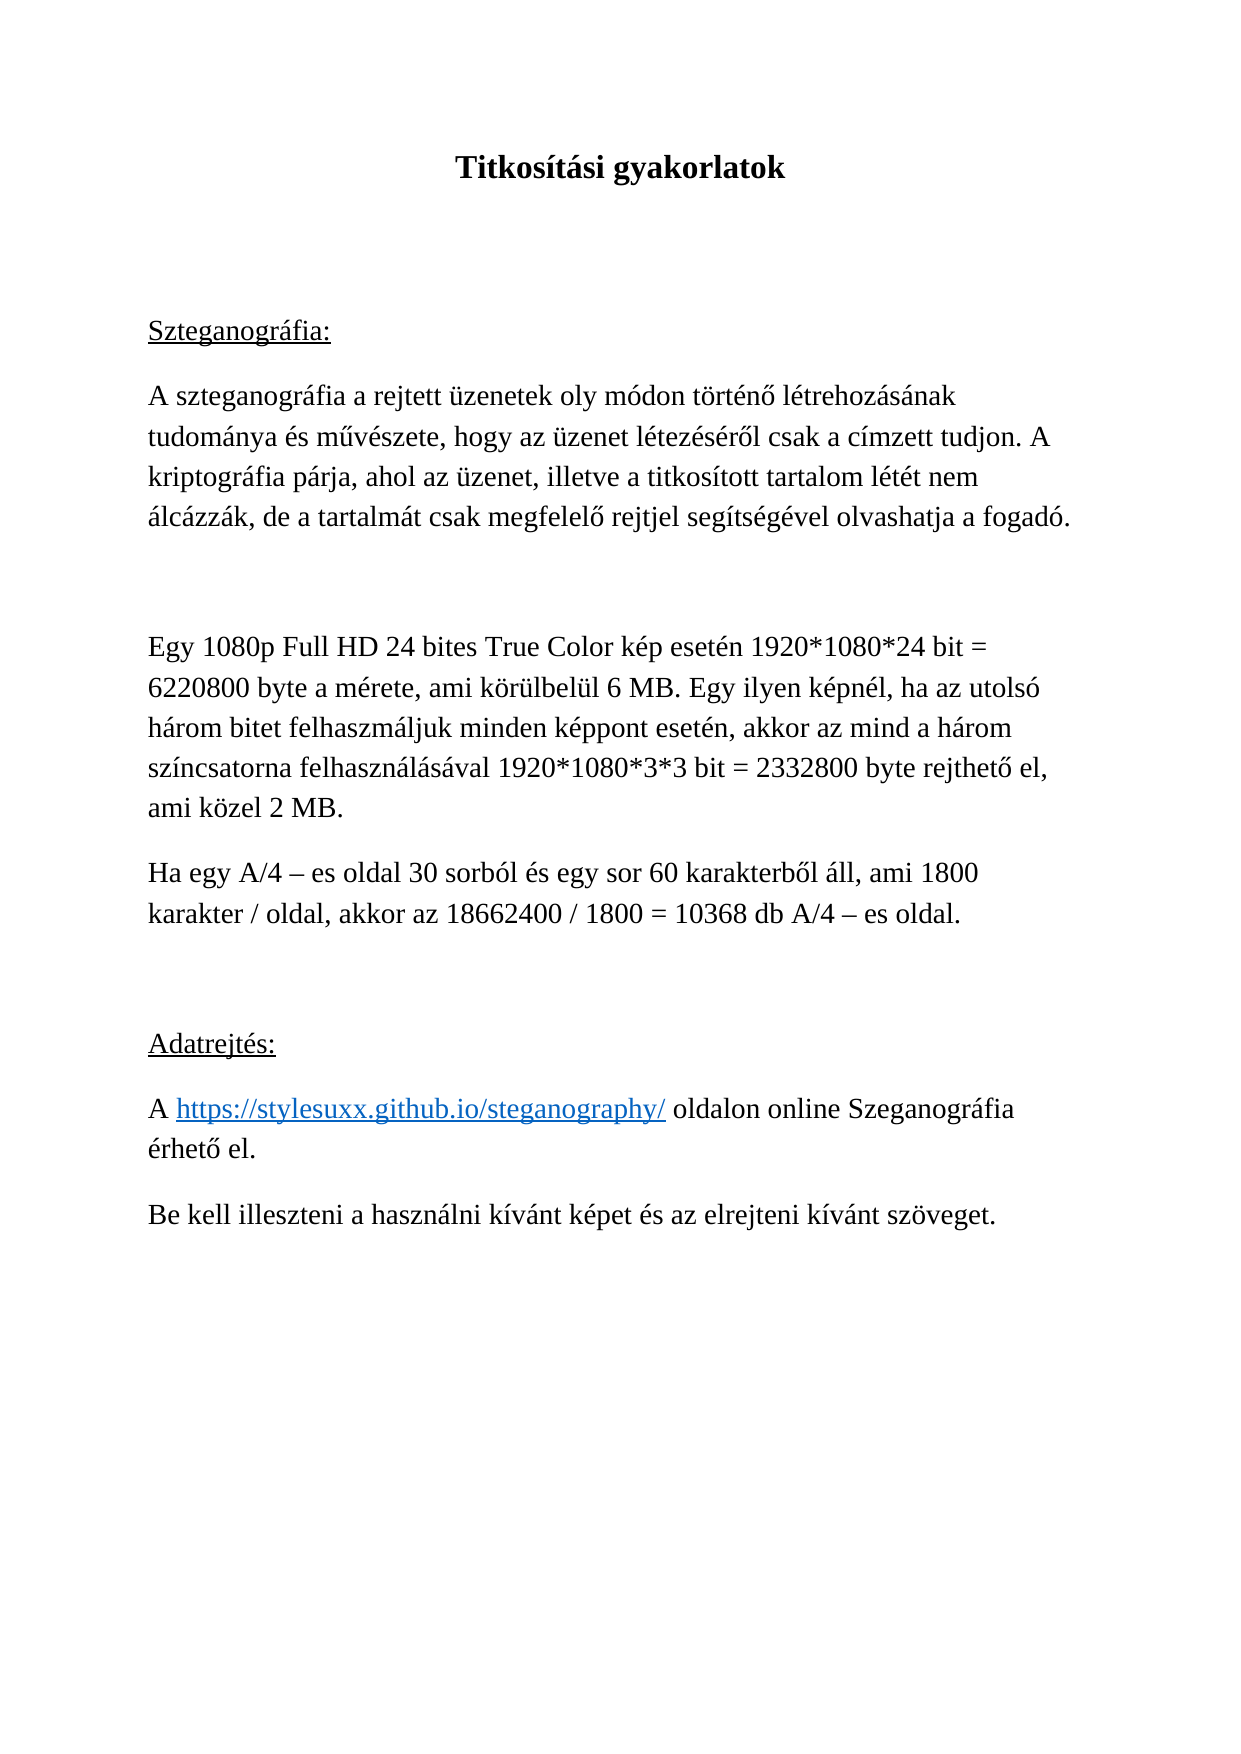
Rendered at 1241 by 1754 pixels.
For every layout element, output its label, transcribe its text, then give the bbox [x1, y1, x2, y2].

text A https://stylesuxx.github.io/steganography/ oldalon online Szeganográfia érhető el. [148, 1091, 1093, 1165]
text Szteganográfia: [148, 313, 1093, 347]
text A szteganográfia a rejtett üzenetek oly módon történő létrehozásának tudománya és művészete, hogy az üzenet létezéséről csak a címzett tudjon. A kriptográfia párja, ahol az üzenet, illetve a titkosított tartalom létét nem álcázzák, de a tartalmát csak megfelelő rejtjel segítségével olvashatja a fogadó. [148, 378, 1093, 533]
text Ha egy A/4 – es oldal 30 sorból és egy sor 60 karakterből áll, ami 1800 karakter / oldal, akkor az 18662400 / 1800 = 10368 db A/4 – es oldal. [148, 856, 1093, 929]
text Be kell illeszteni a használni kívánt képet és az elrejteni kívánt szöveget. [148, 1197, 1093, 1230]
text Egy 1080p Full HD 24 bites True Color kép esetén 1920*1080*24 bit = 6220800 byte a mérete, ami körülbelül 6 MB. Egy ilyen képnél, ha az utolsó három bitet felhaszmáljuk minden képpont esetén, akkor az mind a három színcsatorna felhasználásával 1920*1080*3*3 bit = 2332800 byte rejthető el, ami közel 2 MB. [148, 629, 1093, 824]
text Adatrejtés: [148, 1026, 1093, 1060]
text Titkosítási gyakorlatok [148, 148, 1093, 186]
